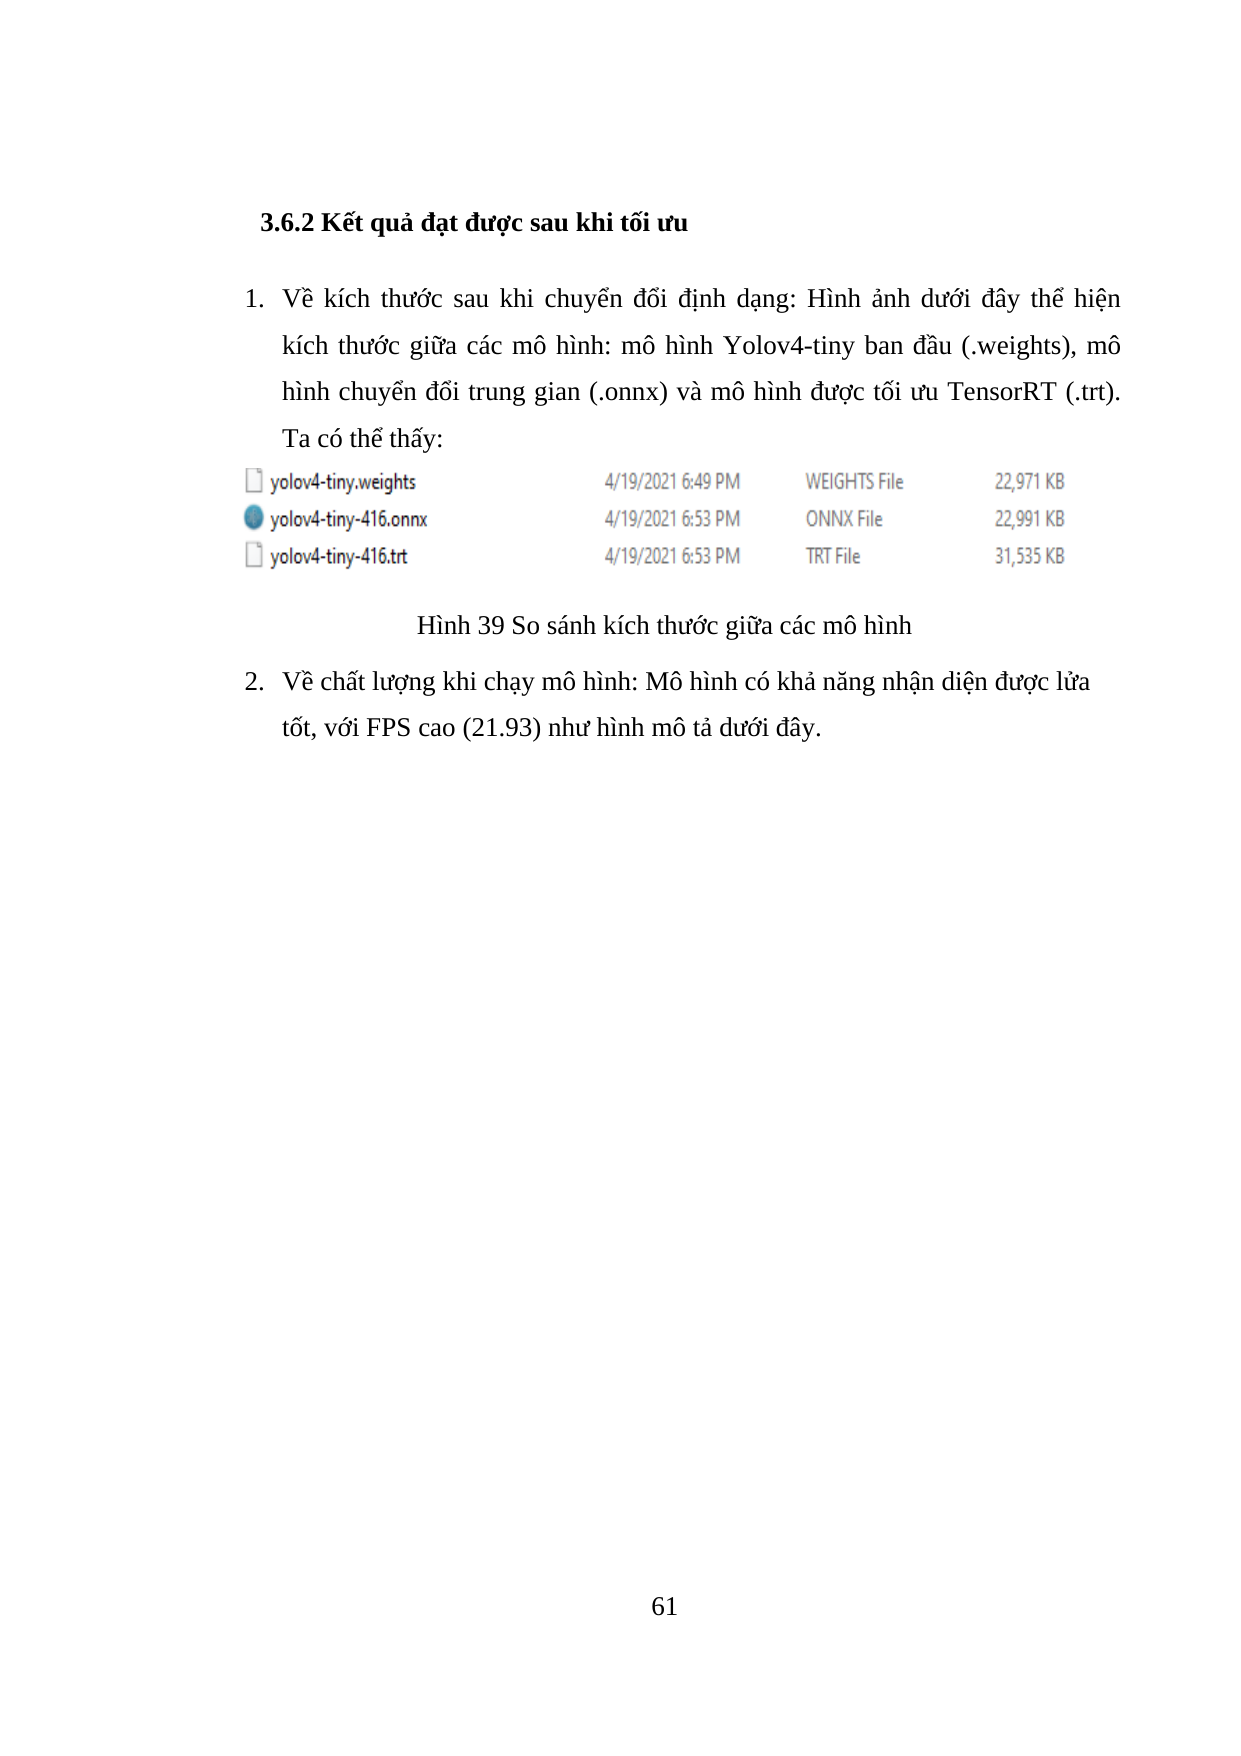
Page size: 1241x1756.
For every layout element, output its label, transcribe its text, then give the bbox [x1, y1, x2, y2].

picture [232, 468, 1097, 594]
subtitle 3.6.2 Kết quả đạt được sau khi tối ưu [260, 206, 1122, 237]
list Về kích thước sau khi chuyển đổi định dạng: Hình ảnh dưới đây thể hiện kích thước giữa các mô hình: mô hình Yolov4-tiny ban đầu (.weights), mô hình chuyển đổi trung gian (.onnx) và mô hình được tối ưu TensorRT (.trt). Ta có thể thấy: [244, 282, 1122, 453]
list Về chất lượng khi chạy mô hình: Mô hình có khả năng nhận diện được lửa tốt, với FPS cao (21.93) như hình mô tả dưới đây. [244, 664, 1122, 742]
text Hình 39 So sánh kích thước giữa các mô hình [207, 609, 1122, 641]
